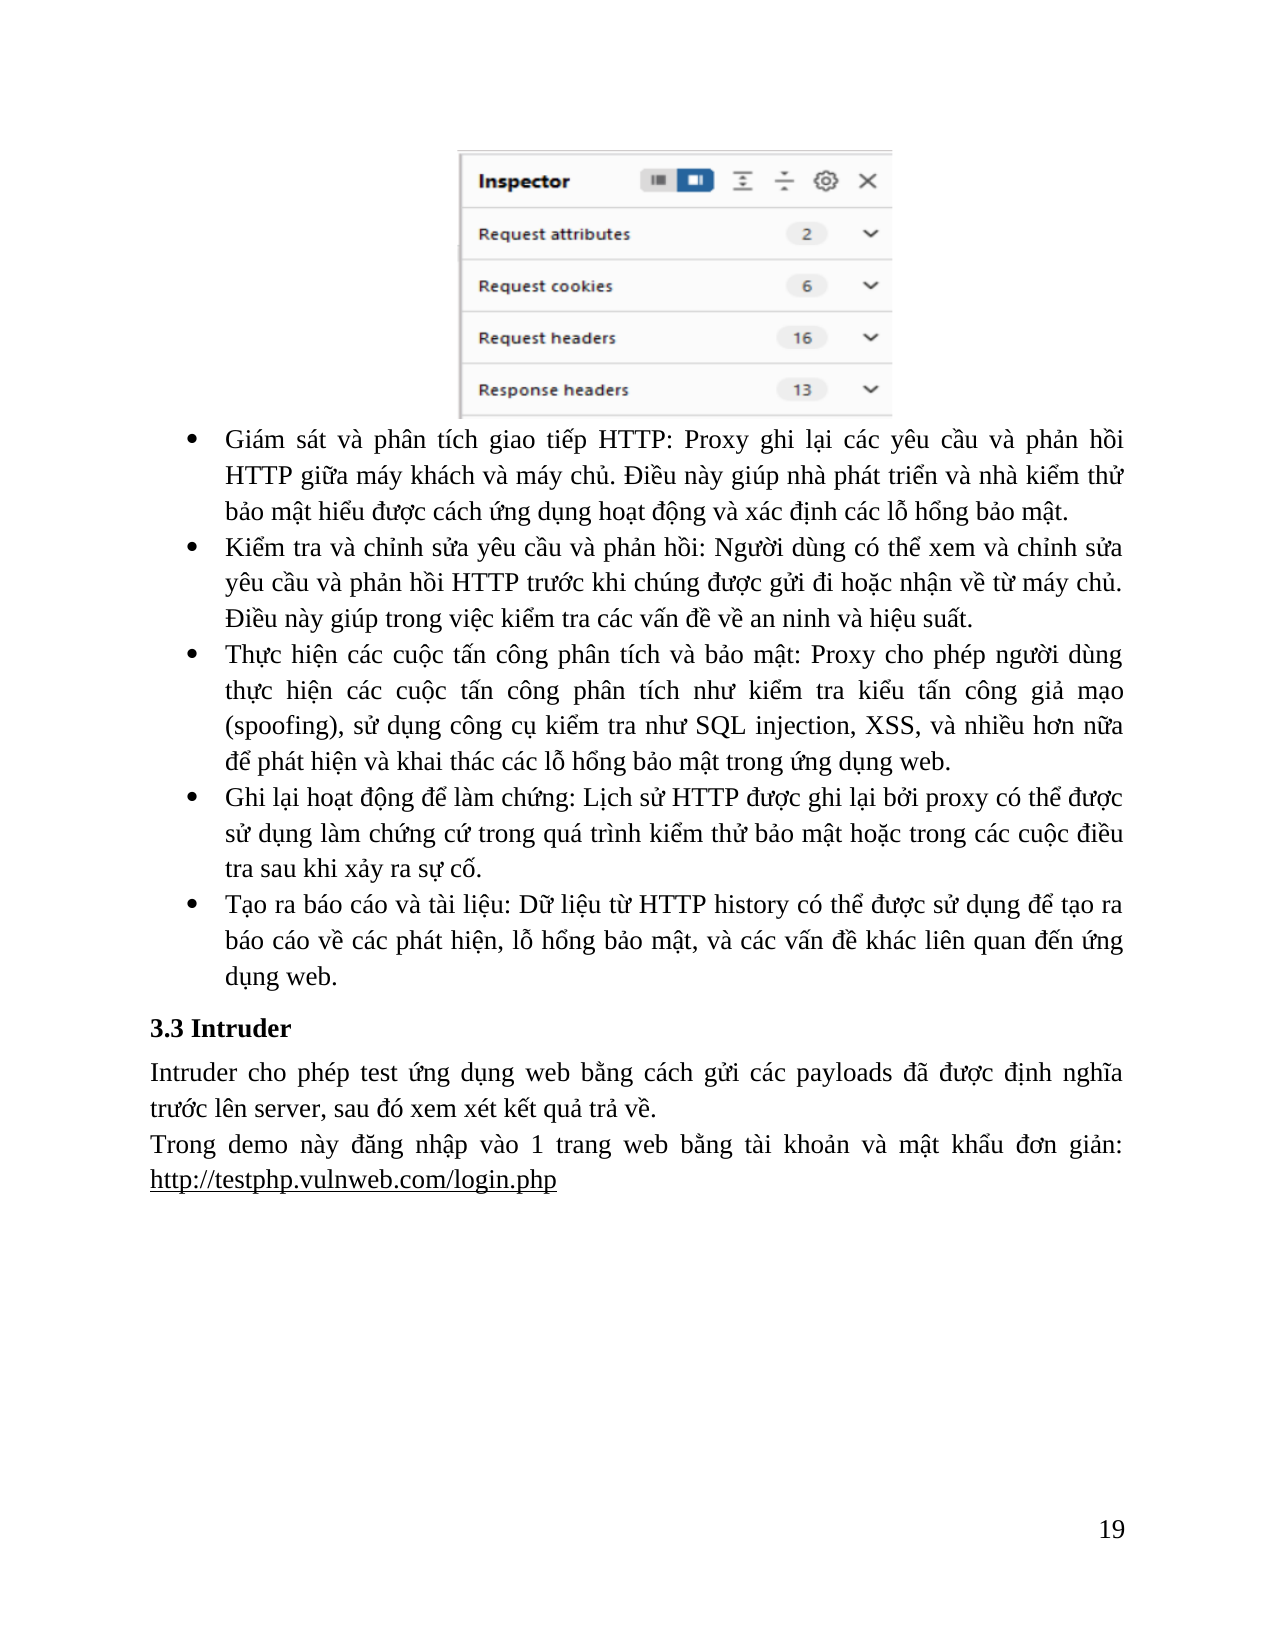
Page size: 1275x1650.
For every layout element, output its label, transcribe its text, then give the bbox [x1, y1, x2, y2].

list Thực hiện các cuộc tấn công phân tích và bảo mật: Proxy cho phép người dùng thực hiện các cuộc tấn công phân tích như kiểm tra kiểu tấn công giả mạo (spoofing), sử dụng công cụ kiểm tra như SQL injection, XSS, và nhiều hơn nữa để phát hiện và khai thác các lỗ hổng bảo mật trong ứng dụng web. [187, 638, 1125, 776]
text Intruder cho phép test ứng dụng web bằng cách gửi các payloads đã được định nghĩa trước lên server, sau đó xem xét kết quả trả về. [150, 1087, 1125, 1123]
list Kiểm tra và chỉnh sửa yêu cầu và phản hồi: Người dùng có thể xem và chỉnh sửa yêu cầu và phản hồi HTTP trước khi chúng được gửi đi hoặc nhận về từ máy chủ. Điều này giúp trong việc kiểm tra các vấn đề về an ninh và hiệu suất. [187, 531, 1125, 633]
list Giám sát và phân tích giao tiếp HTTP: Proxy ghi lại các yêu cầu và phản hồi HTTP giữa máy khách và máy chủ. Điều này giúp nhà phát triển và nhà kiểm thử bảo mật hiểu được cách ứng dụng hoạt động và xác định các lỗ hổng bảo mật. [187, 423, 1125, 526]
picture [457, 150, 893, 419]
text Trong demo này đăng nhập vào 1 trang web bằng tài khoản và mật khẩu đơn giản: http://testphp.vulnweb.com/login.php [150, 1159, 1125, 1194]
subtitle 3.3 Intruder [150, 1012, 1125, 1043]
list Tạo ra báo cáo và tài liệu: Dữ liệu từ HTTP history có thể được sử dụng để tạo ra báo cáo về các phát hiện, lỗ hổng bảo mật, và các vấn đề khác liên quan đến ứng dụng web. [187, 888, 1125, 991]
list Ghi lại hoạt động để làm chứng: Lịch sử HTTP được ghi lại bởi proxy có thể được sử dụng làm chứng cứ trong quá trình kiểm thử bảo mật hoặc trong các cuộc điều tra sau khi xảy ra sự cố. [187, 781, 1125, 884]
